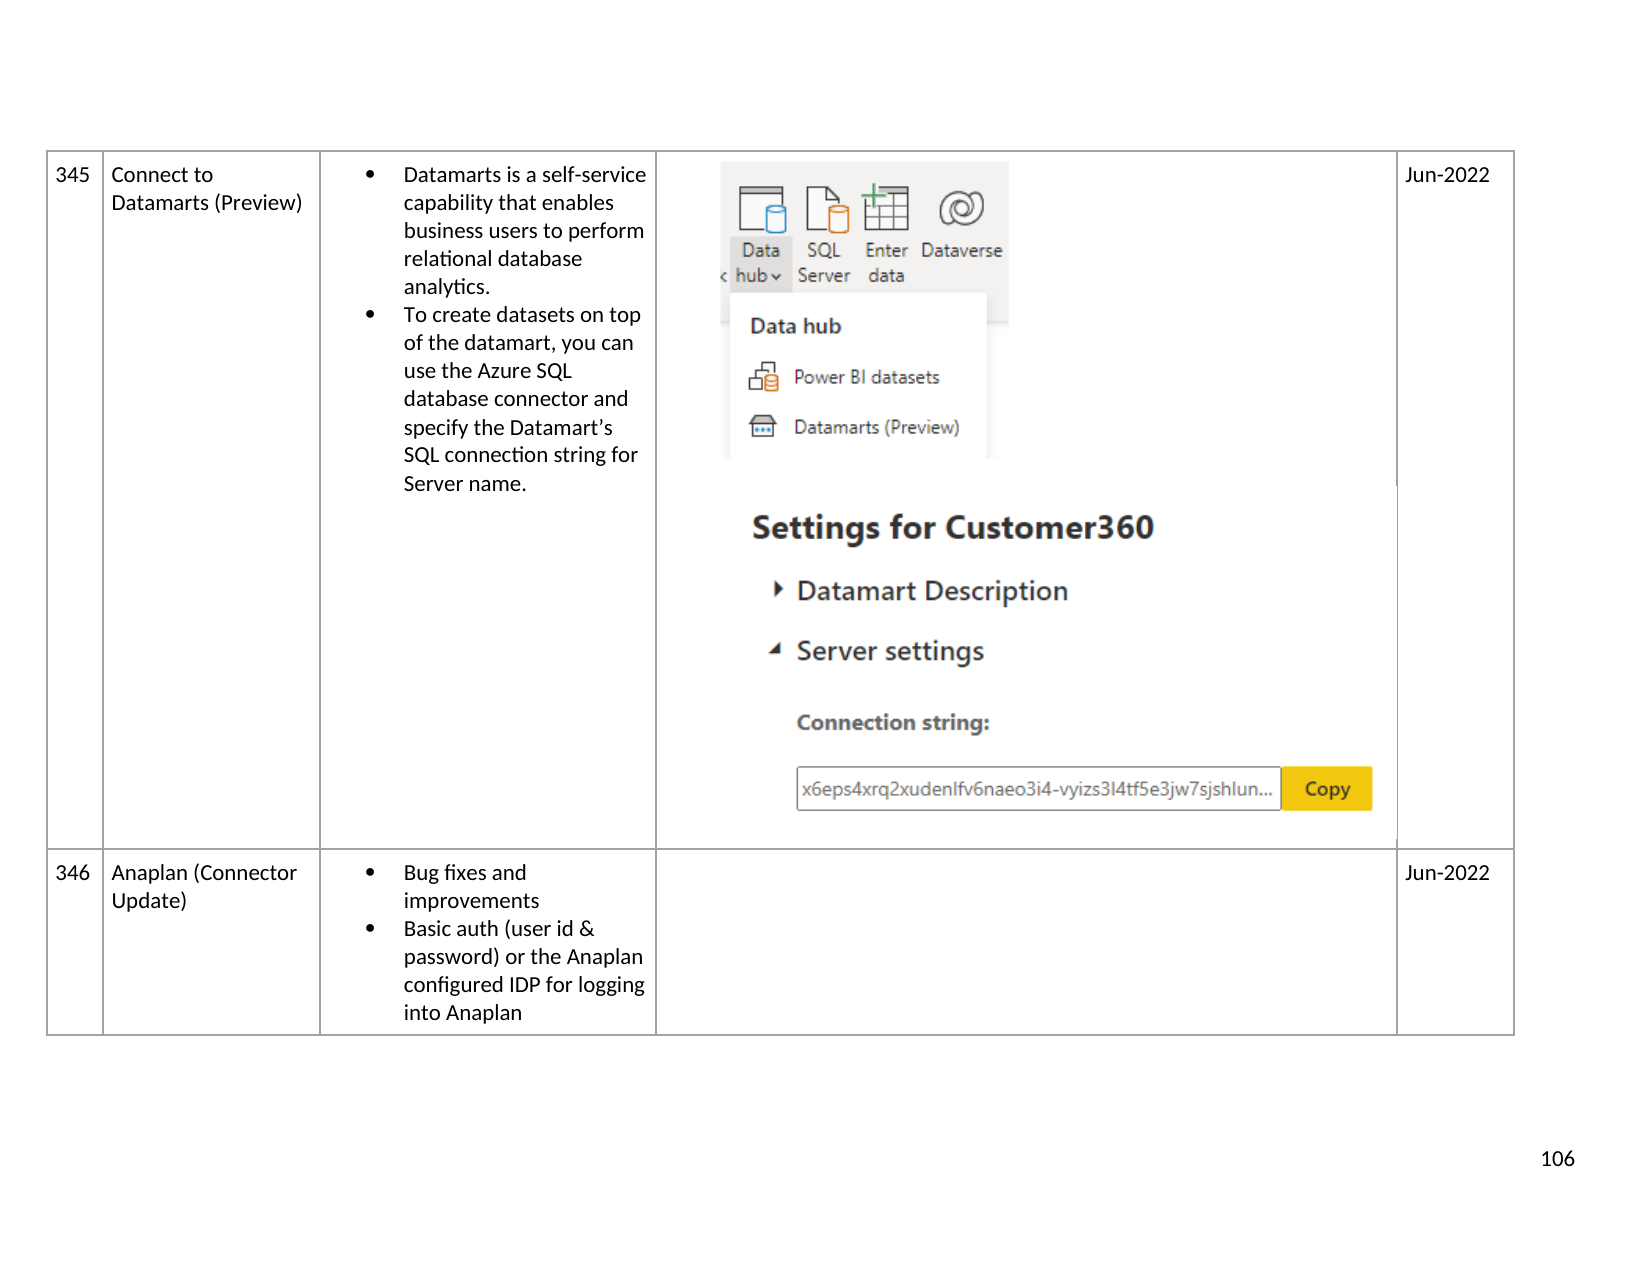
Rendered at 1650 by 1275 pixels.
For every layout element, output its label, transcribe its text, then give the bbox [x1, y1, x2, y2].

table_cell Datamarts is a self-service capability that enables business users to perform relational database analytics. To create datasets on top of the datamart, you can use the Azure SQL database connector and specify the Datamart’s SQL connection string for Server name. [321, 152, 655, 847]
table_cell 346 [48, 850, 102, 1034]
table_cell 345 [48, 152, 102, 847]
table_cell Connect to Datamarts (Preview) [104, 152, 319, 847]
table_cell [657, 152, 1396, 847]
table_cell Bug fixes and improvements Basic auth (user id & password) or the Anaplan configured IDP for logging into Anaplan [321, 850, 655, 1034]
picture [702, 486, 1397, 839]
table_cell Jun-2022 [1398, 850, 1513, 1034]
table_cell Jun-2022 [1398, 152, 1513, 847]
table_cell Anaplan (Connector Update) [104, 850, 319, 1034]
picture [702, 160, 1078, 459]
table_cell [657, 850, 1396, 1034]
